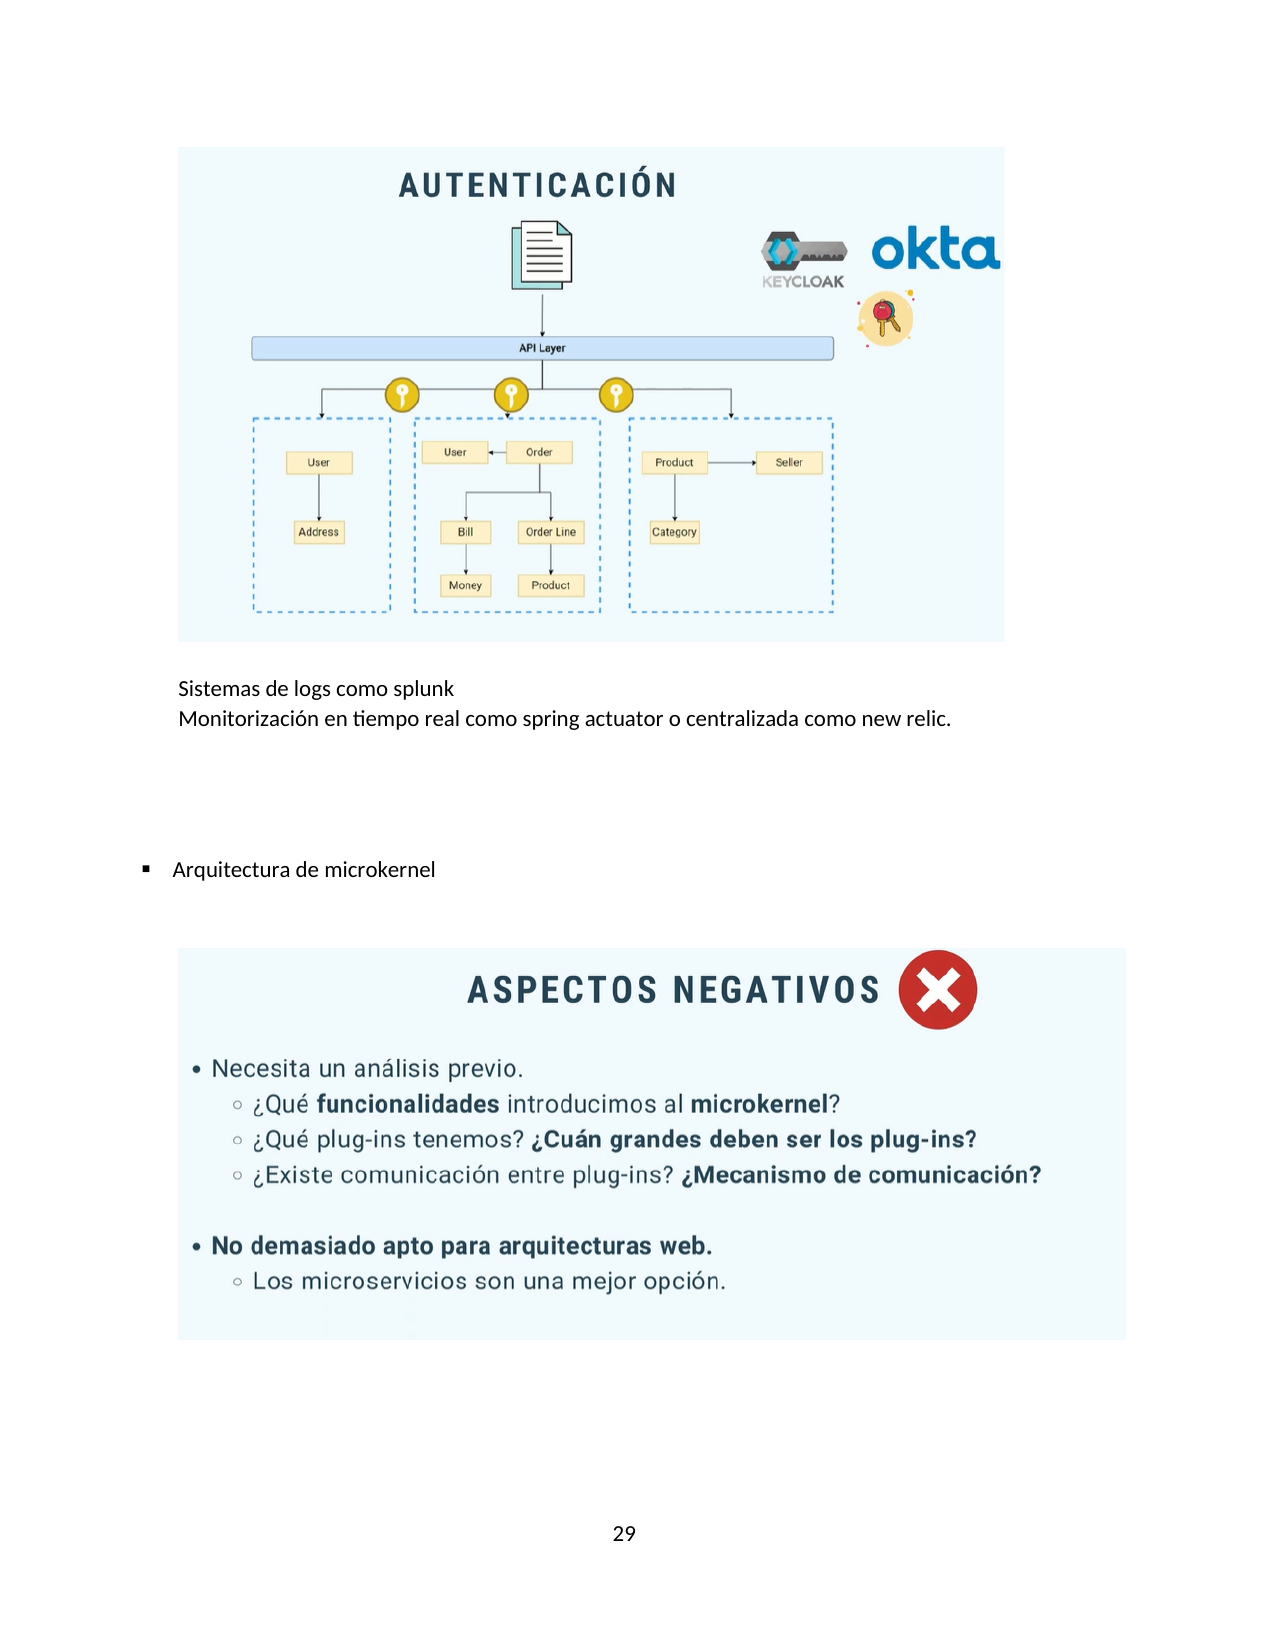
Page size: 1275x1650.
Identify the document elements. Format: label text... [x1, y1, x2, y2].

list Arquitectura de microkernel [141, 855, 1098, 883]
picture [178, 948, 1127, 1340]
list Sistemas de logs como splunk [178, 674, 1098, 702]
picture [178, 147, 1005, 642]
list Monitorización en tiempo real como spring actuator o centralizada como new relic. [178, 704, 1098, 732]
